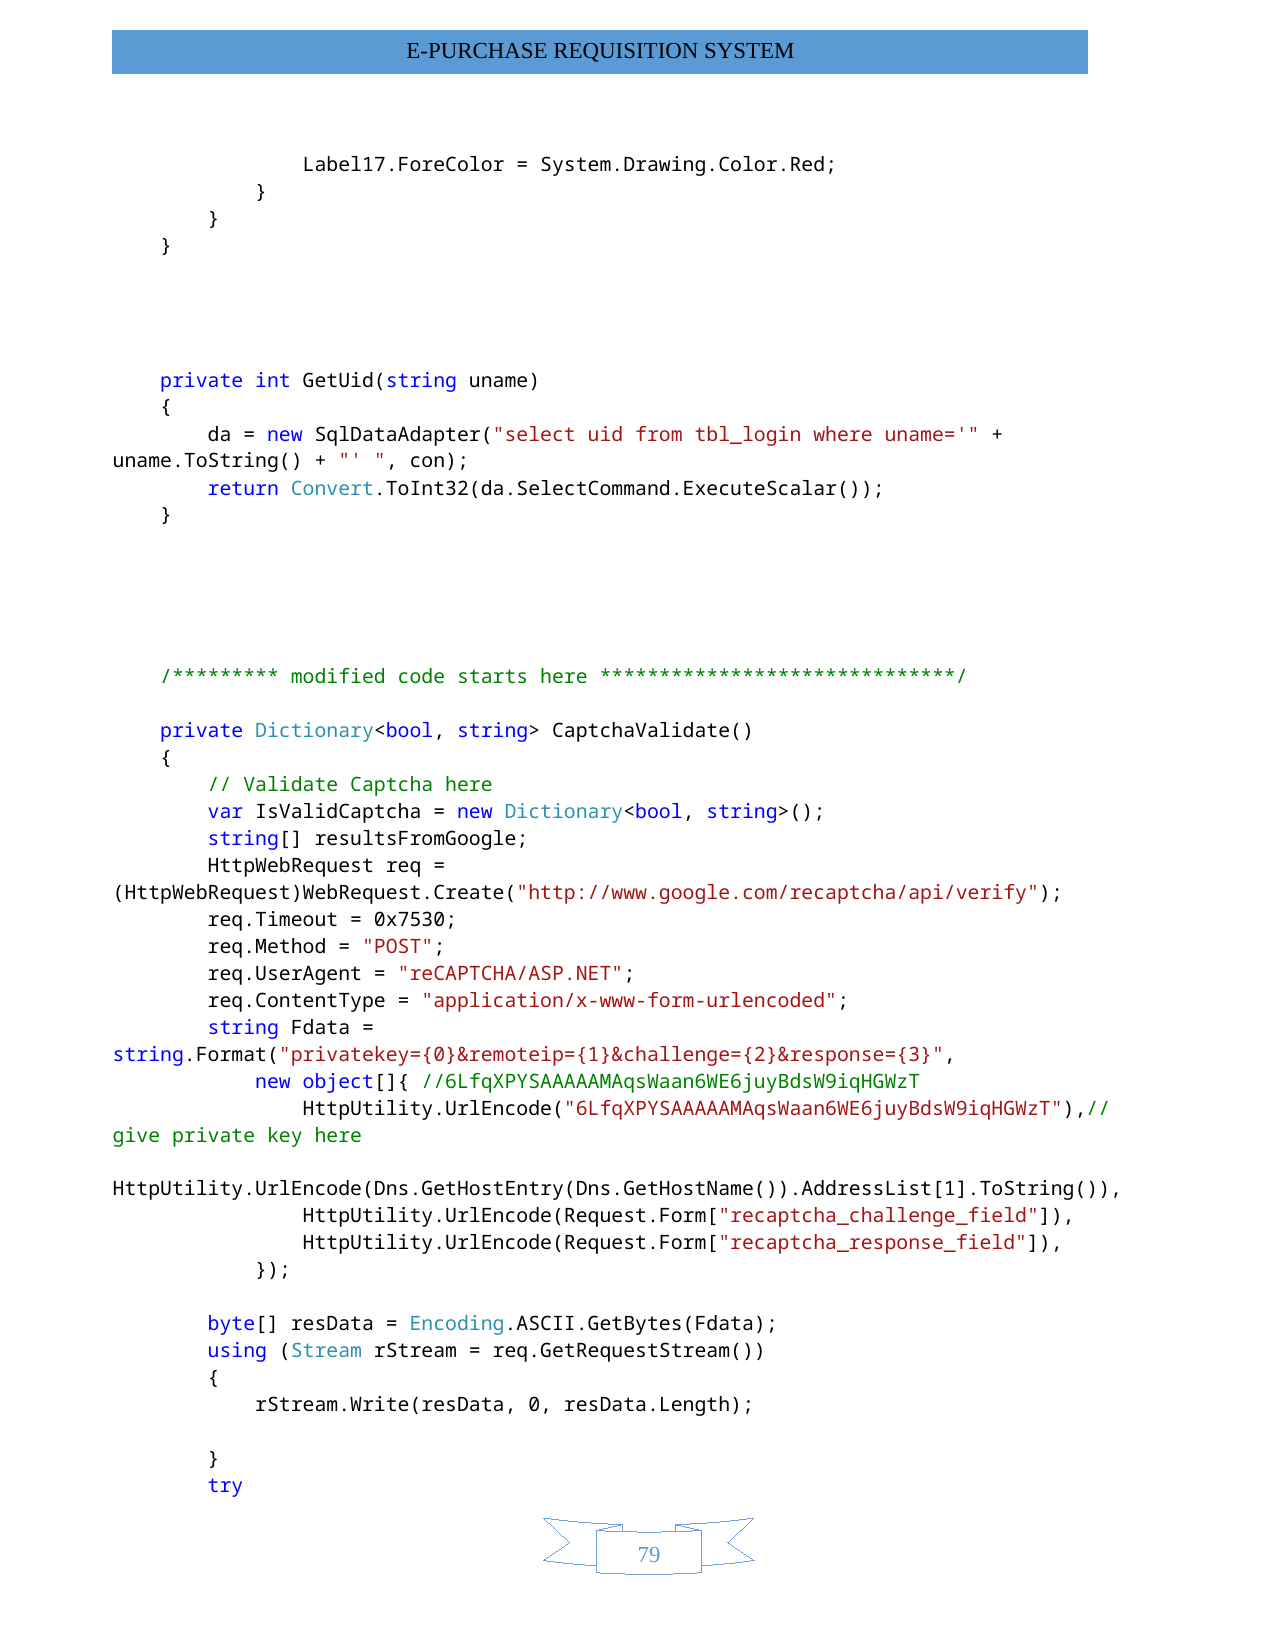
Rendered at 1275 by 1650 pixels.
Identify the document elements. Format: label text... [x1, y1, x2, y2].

text string Fdata = string.Format("privatekey={0}&remoteip={1}&challenge={2}&response={3}", [112, 1013, 1162, 1067]
text }); [112, 1256, 1162, 1282]
text try [112, 1471, 1162, 1498]
text HttpUtility.UrlEncode(Request.Form["recaptcha_challenge_field"]), [112, 1202, 1162, 1228]
text } [112, 501, 1162, 528]
text private int GetUid(string uname) [112, 366, 1162, 393]
text req.ContentType = "application/x-www-form-urlencoded"; [112, 986, 1162, 1013]
text string[] resultsFromGoogle; [112, 824, 1162, 851]
text /********* modified code starts here ******************************/ [112, 663, 1162, 689]
text new object[]{ //6LfqXPYSAAAAAMAqsWaan6WE6juyBdsW9iqHGWzT [112, 1067, 1162, 1094]
text { [112, 743, 1162, 771]
text } [112, 177, 1162, 204]
text } [112, 204, 1162, 231]
text return Convert.ToInt32(da.SelectCommand.ExecuteScalar()); [112, 474, 1162, 501]
text byte[] resData = Encoding.ASCII.GetBytes(Fdata); [112, 1309, 1162, 1336]
text var IsValidCaptcha = new Dictionary<bool, string>(); [112, 797, 1162, 824]
text HttpUtility.UrlEncode(Dns.GetHostEntry(Dns.GetHostName()).AddressList[1].ToString()), [112, 1148, 1162, 1202]
text HttpUtility.UrlEncode("6LfqXPYSAAAAAMAqsWaan6WE6juyBdsW9iqHGWzT"),// give private key here [112, 1094, 1162, 1148]
text } [112, 1444, 1162, 1471]
text { [112, 393, 1162, 420]
text } [112, 231, 1162, 258]
text req.Method = "POST"; [112, 932, 1162, 959]
text rStream.Write(resData, 0, resData.Length); [112, 1390, 1162, 1417]
text { [112, 1363, 1162, 1390]
text req.Timeout = 0x7530; [112, 905, 1162, 932]
text // Validate Captcha here [112, 771, 1162, 797]
text using (Stream rStream = req.GetRequestStream()) [112, 1336, 1162, 1363]
text HttpWebRequest req = (HttpWebRequest)WebRequest.Create("http://www.google.com/recaptcha/api/verify"); [112, 851, 1162, 905]
text private Dictionary<bool, string> CaptchaValidate() [112, 717, 1162, 743]
text Label17.ForeColor = System.Drawing.Color.Red; [112, 150, 1162, 177]
text req.UserAgent = "reCAPTCHA/ASP.NET"; [112, 959, 1162, 986]
text HttpUtility.UrlEncode(Request.Form["recaptcha_response_field"]), [112, 1228, 1162, 1256]
text da = new SqlDataAdapter("select uid from tbl_login where uname='" + uname.ToString() + "' ", con); [112, 420, 1162, 474]
